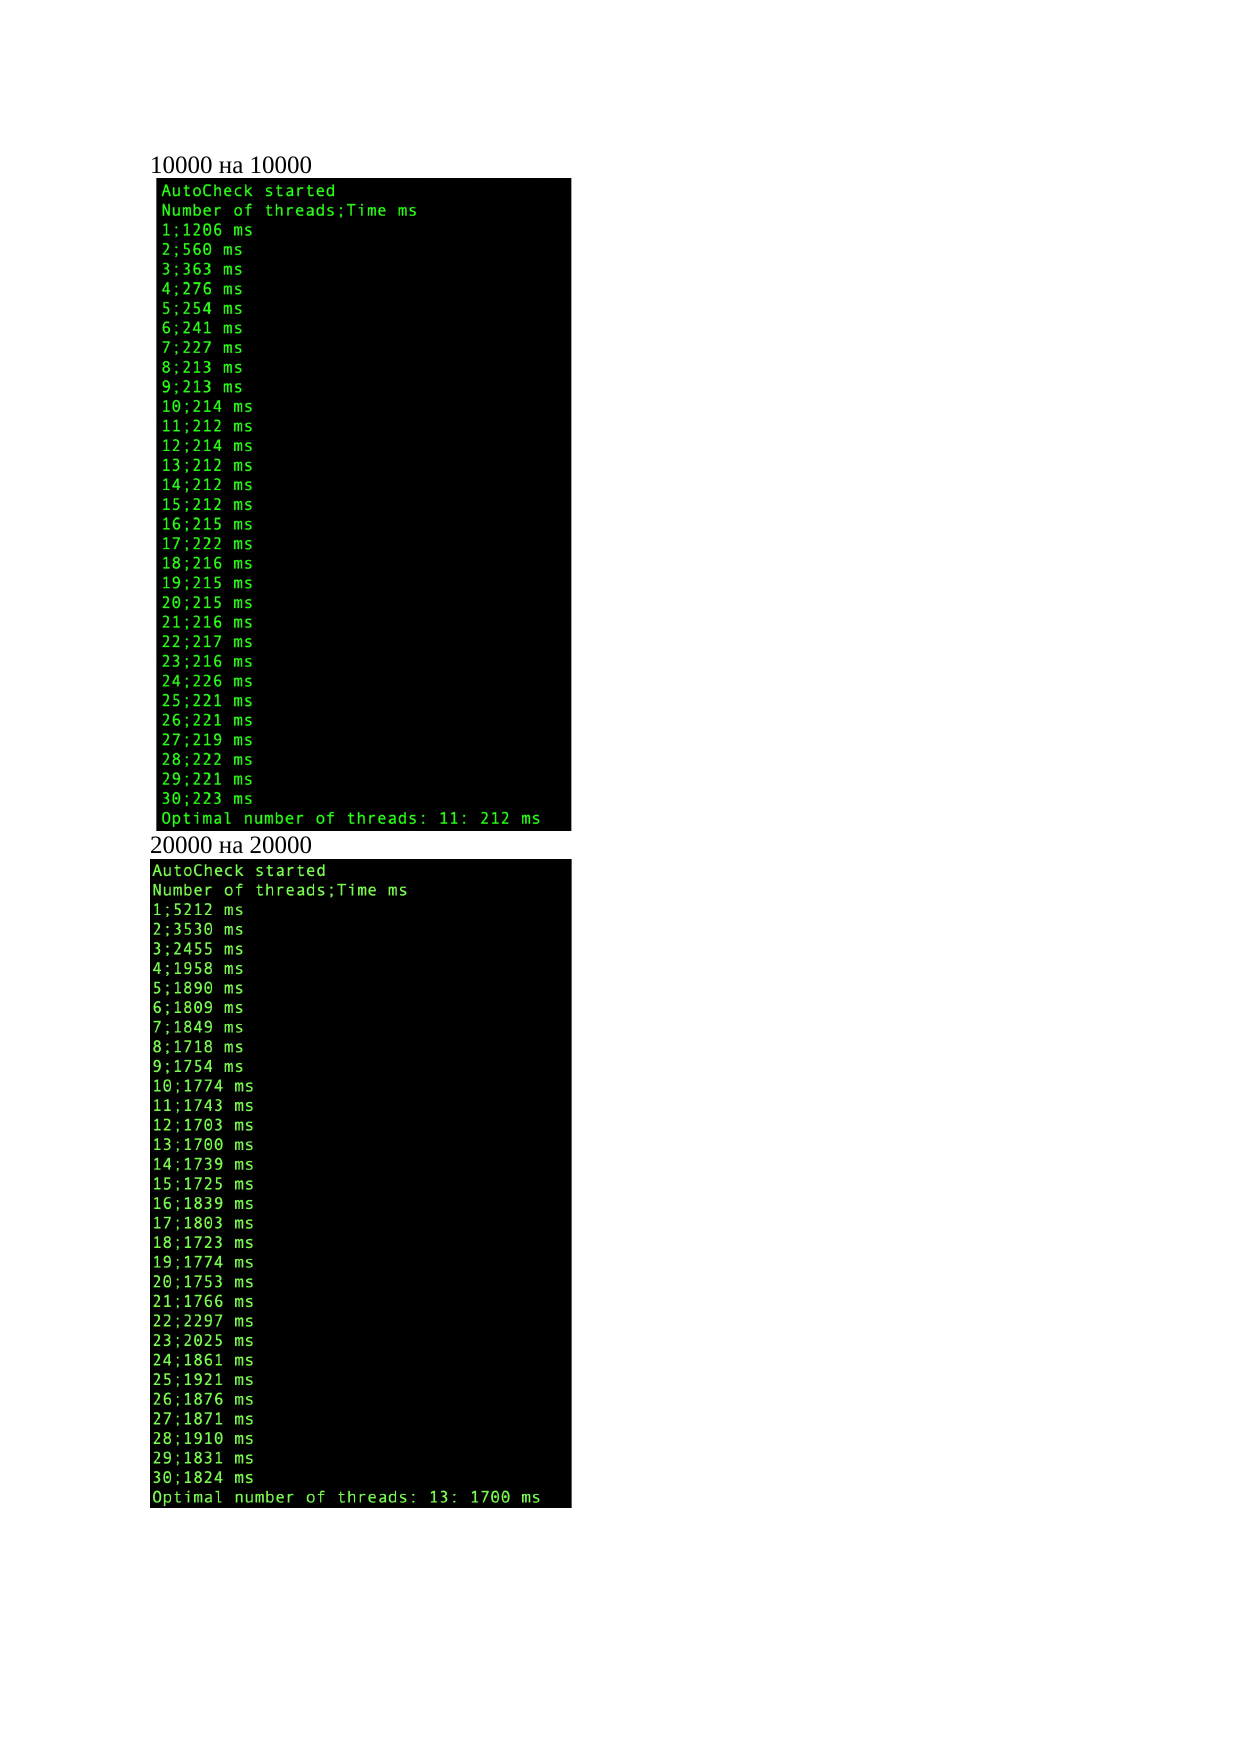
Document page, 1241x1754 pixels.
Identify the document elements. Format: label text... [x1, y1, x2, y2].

picture [150, 859, 572, 1508]
text 10000 на 10000 [150, 150, 1090, 179]
text 20000 на 20000 [150, 831, 1090, 859]
picture [156, 178, 572, 831]
